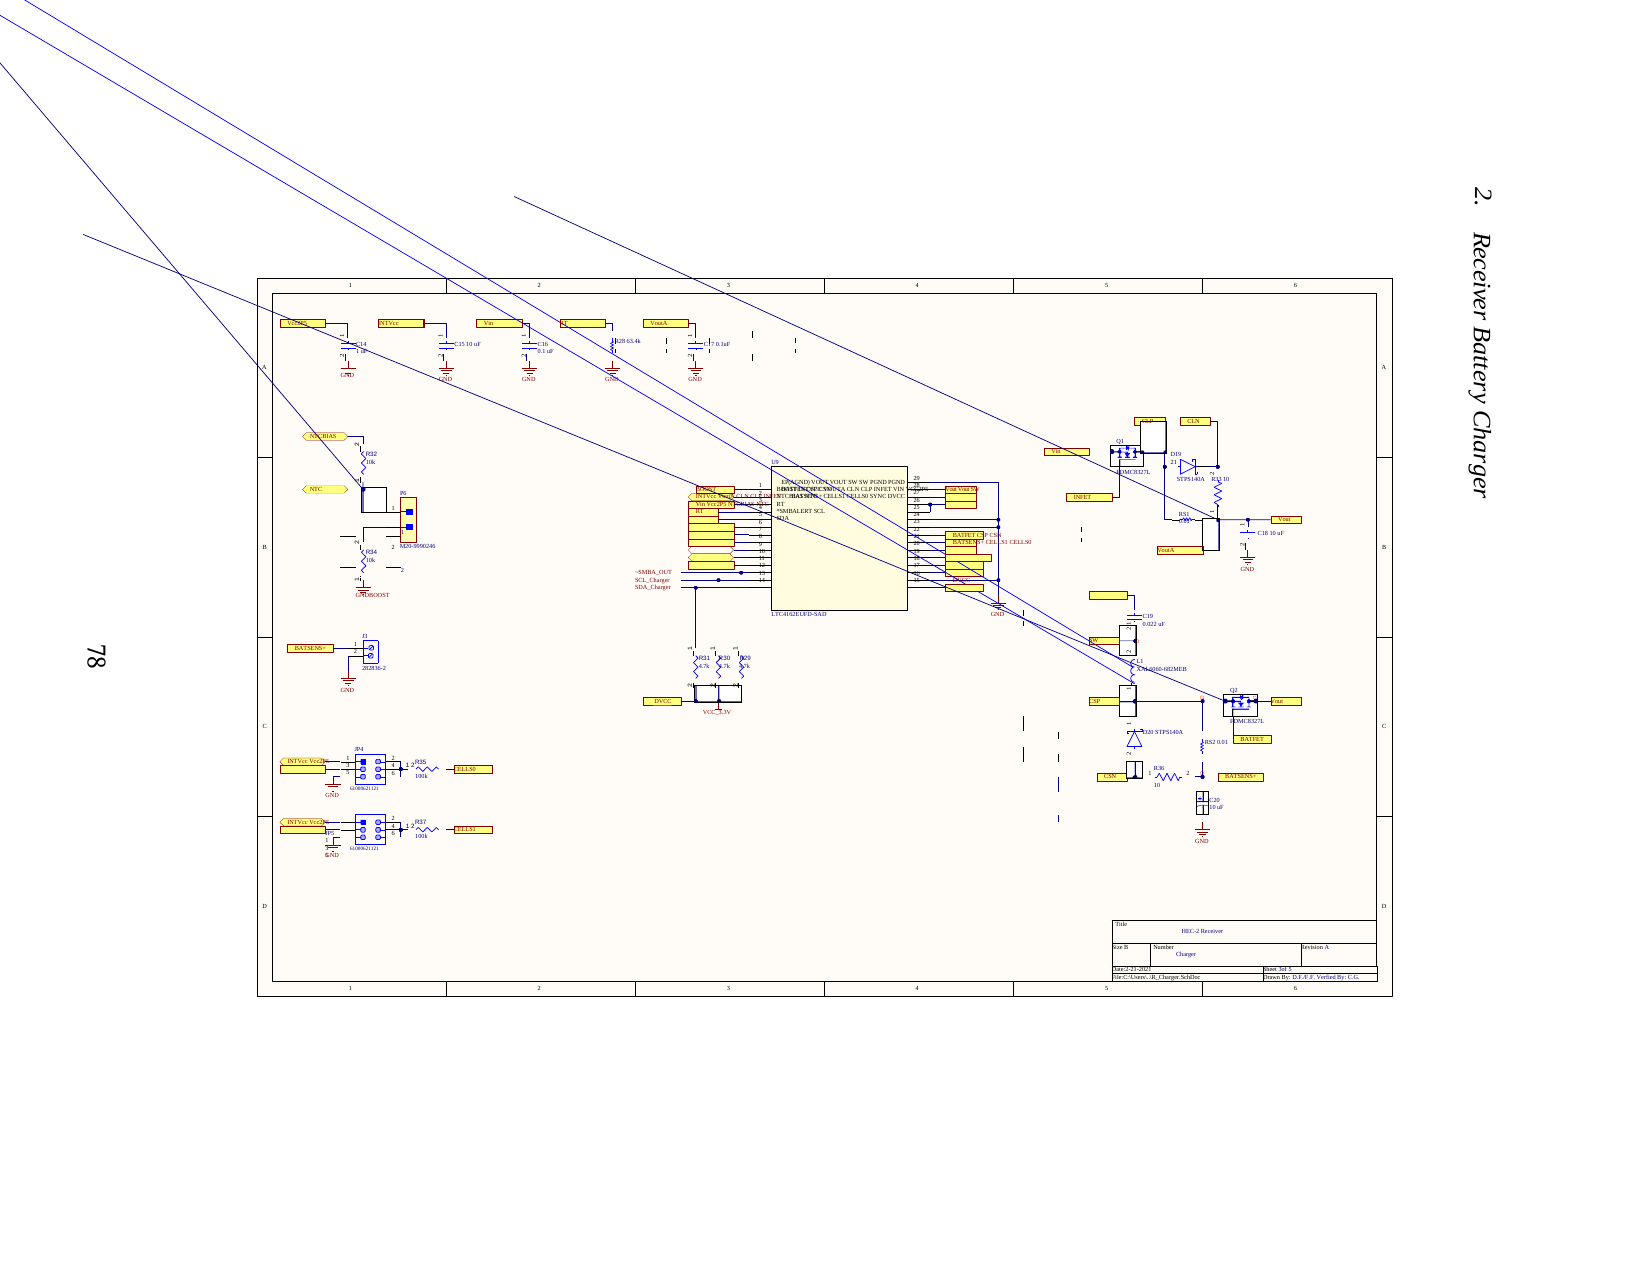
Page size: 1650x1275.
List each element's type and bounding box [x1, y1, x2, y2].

picture [1197, 792, 1208, 814]
picture [1120, 626, 1136, 655]
picture [1203, 519, 1219, 550]
picture [1127, 762, 1142, 778]
picture [1120, 686, 1136, 716]
picture [1111, 446, 1143, 466]
picture [695, 686, 741, 702]
picture [362, 488, 386, 512]
picture [1224, 695, 1257, 716]
picture [1141, 422, 1166, 453]
